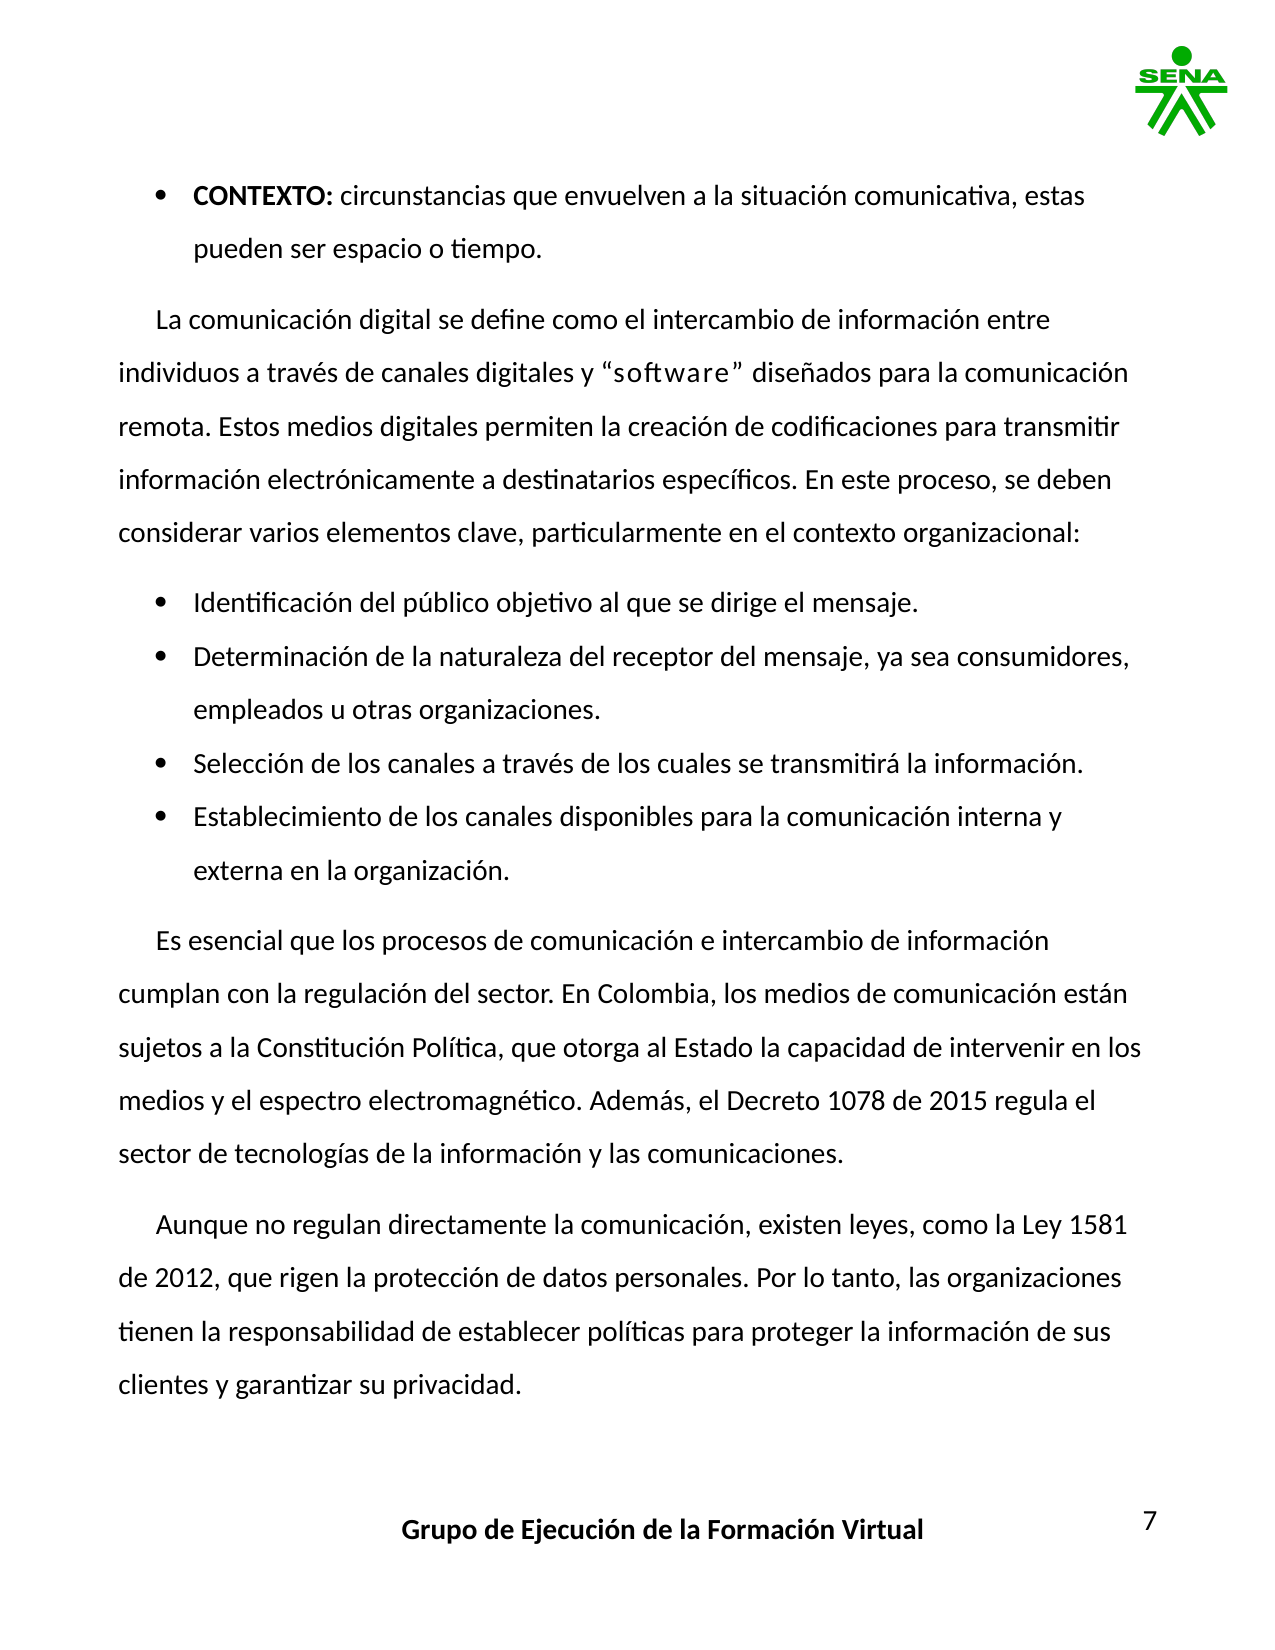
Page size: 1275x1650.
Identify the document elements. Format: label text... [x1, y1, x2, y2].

picture [1135, 46, 1228, 136]
text La comunicación digital se define como el intercambio de información entre individuos a través de canales digitales y “software” diseñados para la comunicación remota. Estos medios digitales permiten la creación de codificaciones para transmitir información electrónicamente a destinatarios específicos. En este proceso, se deben considerar varios elementos clave, particularmente en el contexto organizacional: [118, 301, 1157, 550]
list CONTEXTO: circunstancias que envuelven a la situación comunicativa, estas pueden ser espacio o tiempo. [156, 177, 1157, 266]
text Es esencial que los procesos de comunicación e intercambio de información cumplan con la regulación del sector. En Colombia, los medios de comunicación están sujetos a la Constitución Política, que otorga al Estado la capacidad de intervenir en los medios y el espectro electromagnético. Además, el Decreto 1078 de 2015 regula el sector de tecnologías de la información y las comunicaciones. [118, 922, 1157, 1171]
list Determinación de la naturaleza del receptor del mensaje, ya sea consumidores, empleados u otras organizaciones. [156, 638, 1157, 727]
list Identificación del público objetivo al que se dirige el mensaje. [156, 584, 1157, 620]
list Establecimiento de los canales disponibles para la comunicación interna y externa en la organización. [156, 798, 1157, 887]
text Aunque no regulan directamente la comunicación, existen leyes, como la Ley 1581 de 2012, que rigen la protección de datos personales. Por lo tanto, las organizaciones tienen la responsabilidad de establecer políticas para proteger la información de sus clientes y garantizar su privacidad. [118, 1206, 1157, 1402]
list Selección de los canales a través de los cuales se transmitirá la información. [156, 745, 1157, 781]
